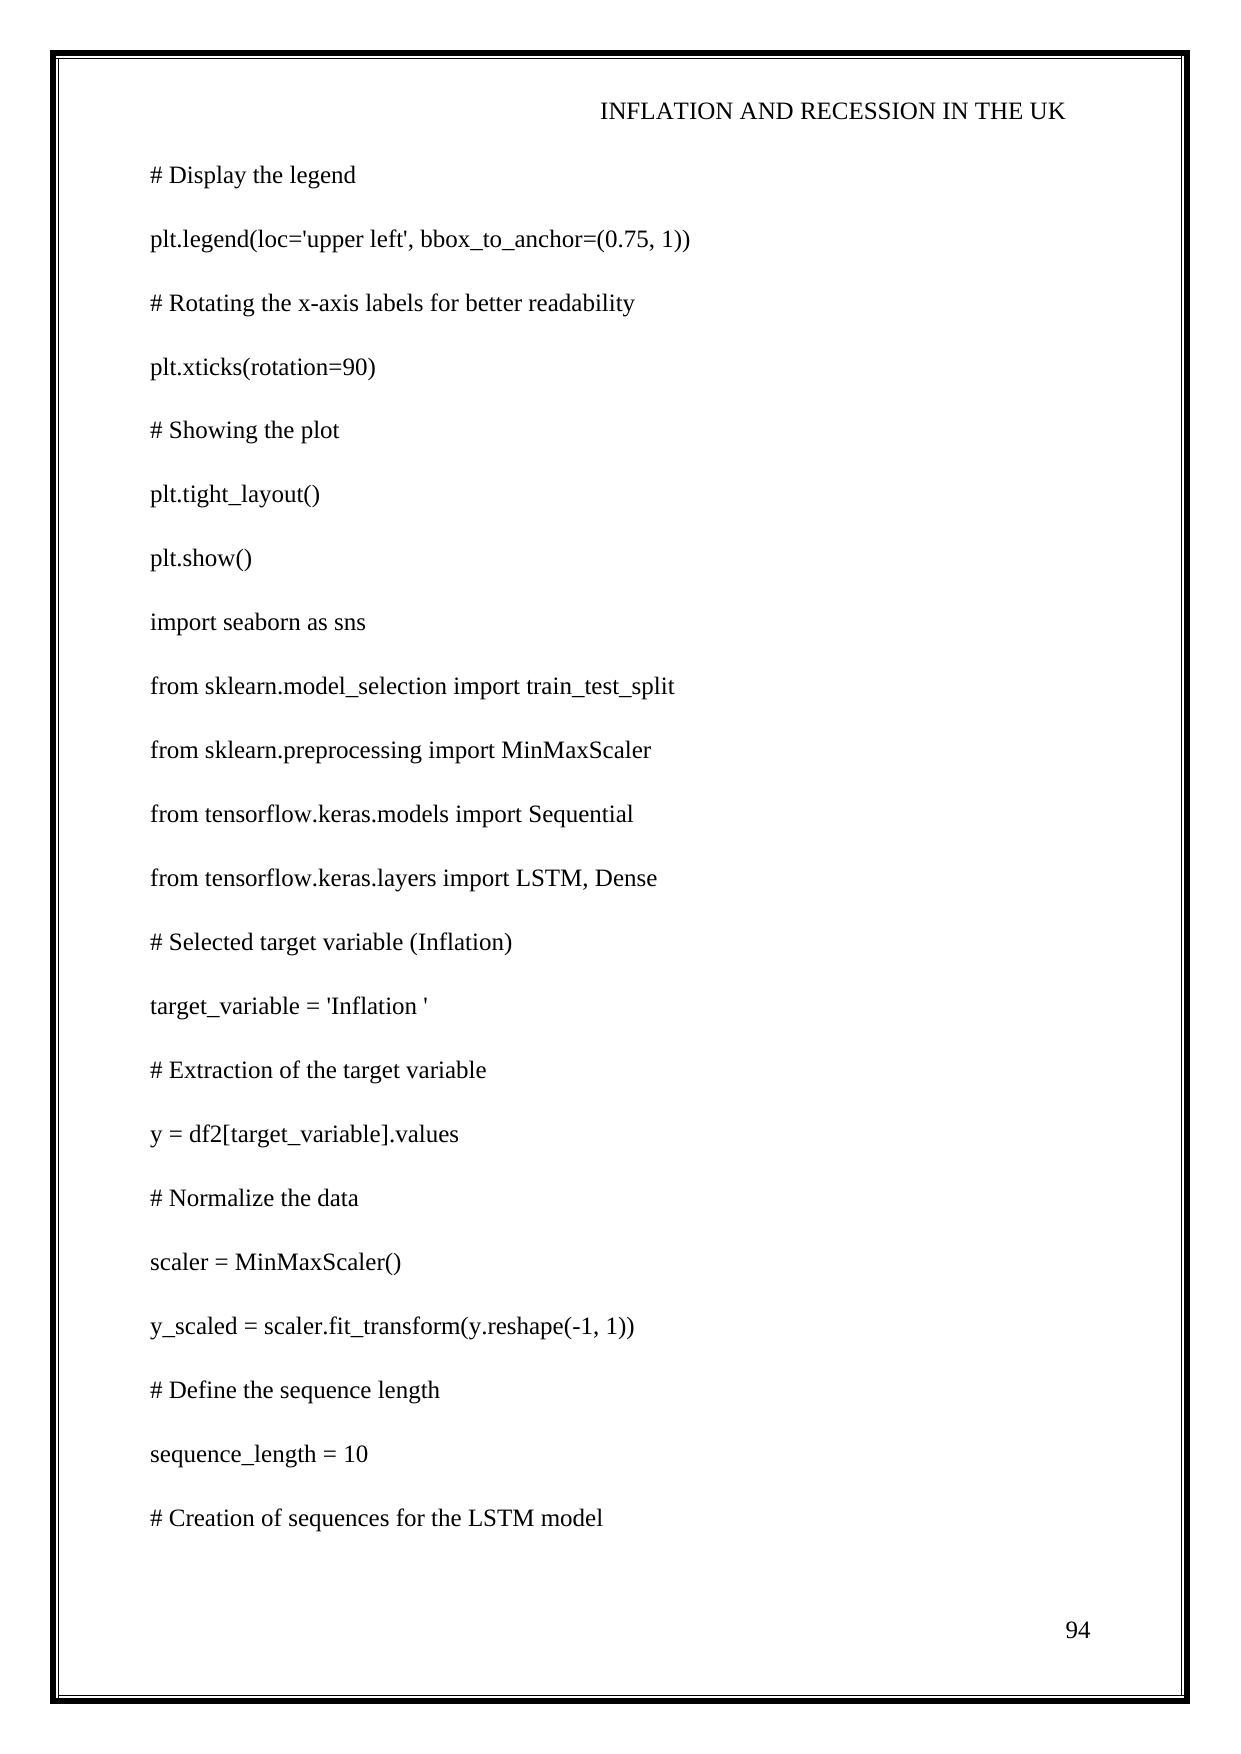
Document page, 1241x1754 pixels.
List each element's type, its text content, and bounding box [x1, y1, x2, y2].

text y = df2[target_variable].values [150, 1119, 1090, 1148]
text # Showing the plot [150, 416, 1090, 444]
text # Normalize the data [150, 1183, 1090, 1212]
text # Extraction of the target variable [150, 1055, 1090, 1084]
text # Rotating the x-axis labels for better readability [150, 288, 1090, 316]
text plt.legend(loc='upper left', bbox_to_anchor=(0.75, 1)) [150, 224, 1090, 252]
text # Display the legend [150, 160, 1090, 188]
text from tensorflow.keras.layers import LSTM, Dense [150, 863, 1090, 892]
text # Define the sequence length [150, 1375, 1090, 1404]
text sequence_length = 10 [150, 1439, 1090, 1468]
text scaler = MinMaxScaler() [150, 1247, 1090, 1276]
text from tensorflow.keras.models import Sequential [150, 799, 1090, 828]
text import seaborn as sns [150, 607, 1090, 636]
text from sklearn.model_selection import train_test_split [150, 671, 1090, 700]
text plt.tight_layout() [150, 479, 1090, 508]
text y_scaled = scaler.fit_transform(y.reshape(-1, 1)) [150, 1311, 1090, 1340]
text # Creation of sequences for the LSTM model [150, 1503, 1090, 1532]
text plt.xticks(rotation=90) [150, 352, 1090, 380]
text target_variable = 'Inflation ' [150, 991, 1090, 1020]
text # Selected target variable (Inflation) [150, 927, 1090, 956]
text plt.show() [150, 543, 1090, 572]
text from sklearn.preprocessing import MinMaxScaler [150, 735, 1090, 764]
